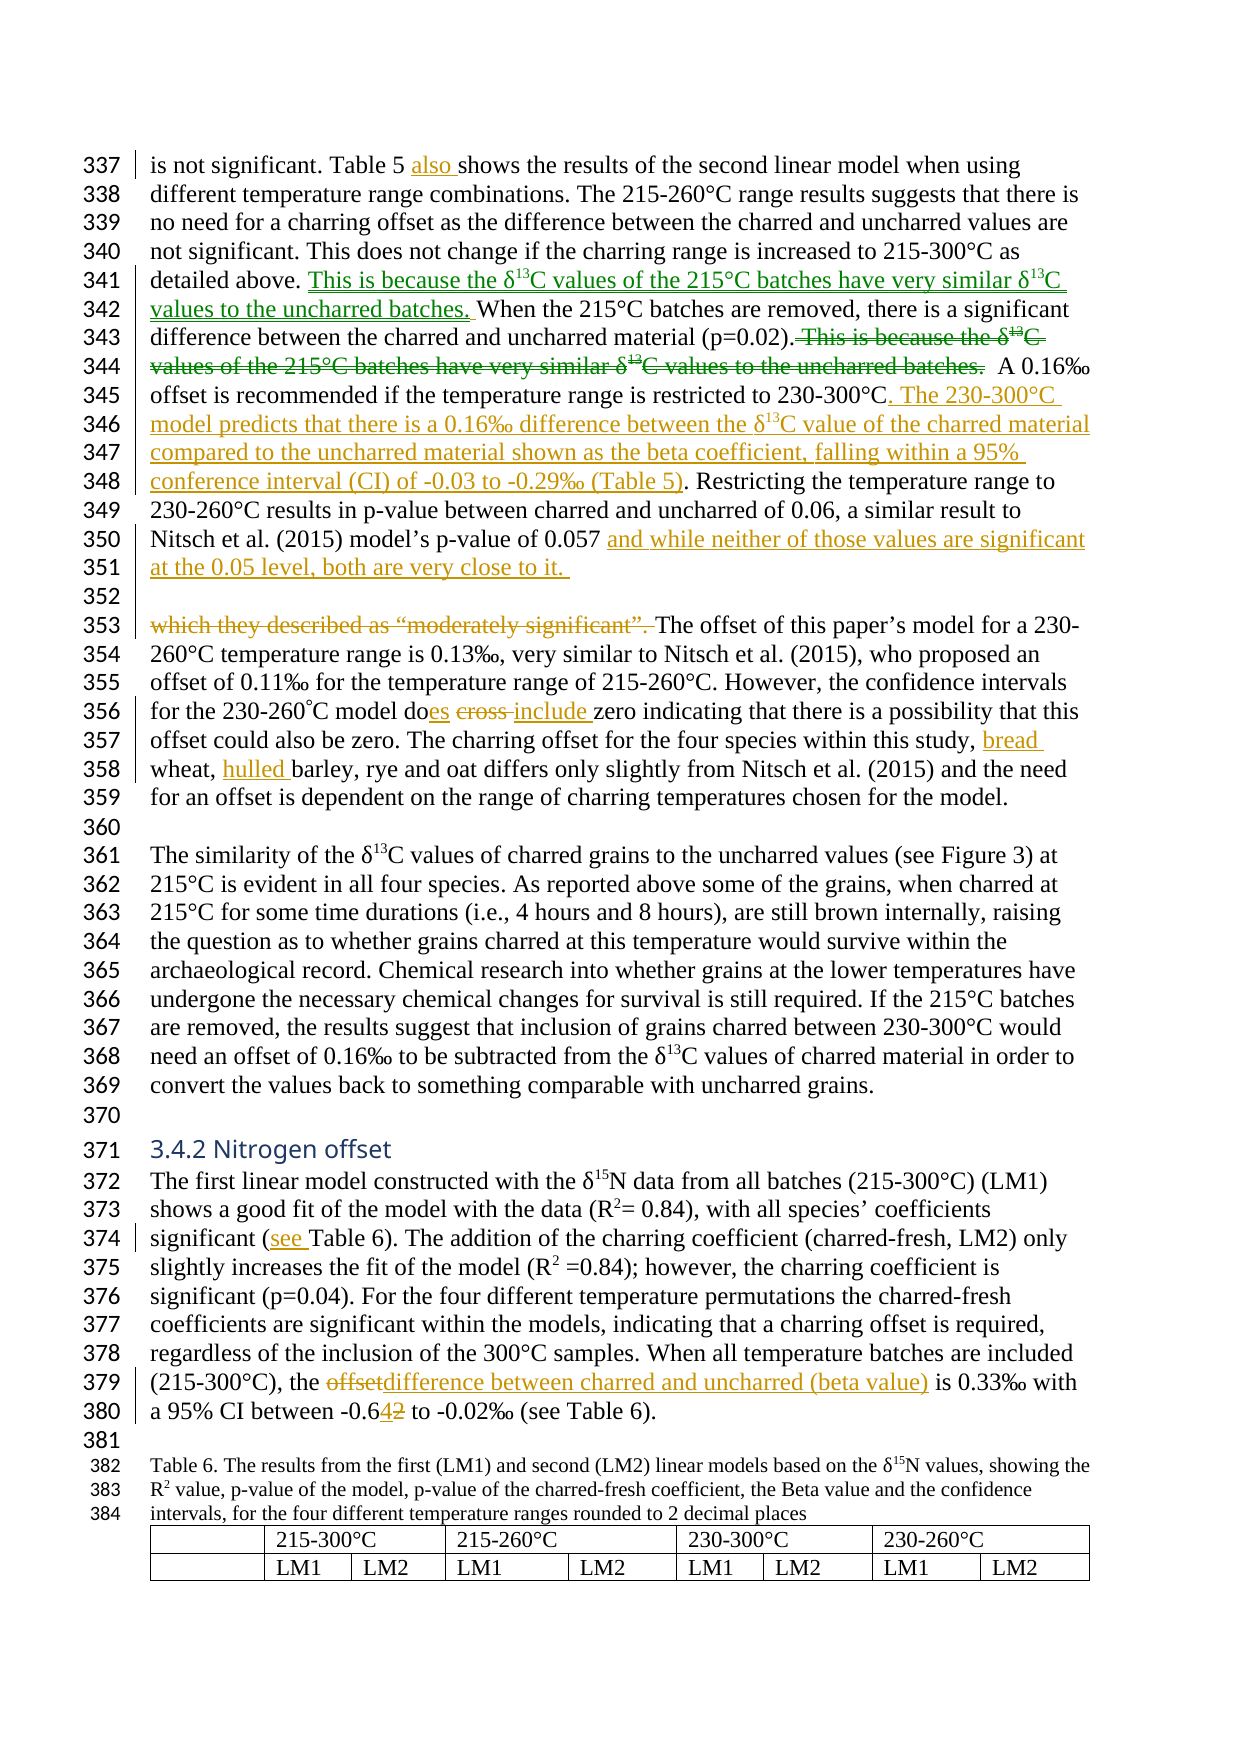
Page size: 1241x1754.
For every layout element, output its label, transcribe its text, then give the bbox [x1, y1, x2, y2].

table_cell LM2 [569, 1554, 676, 1580]
table_header 215-300°C [265, 1526, 445, 1553]
text The similarity of the δ13C values of charred grains to the uncharred values (see Figure 3) at 215°C is evident in all four species. As reported above some of the grains, when charred at 215°C for some time durations (i.e., 4 hours and 8 hours), are still brown internally, raising the question as to whether grains charred at this temperature would survive within the archaeological record. Chemical research into whether grains at the lower temperatures have undergone the necessary chemical changes for survival is still required. If the 215°C batches are removed, the results suggest that inclusion of grains charred between 230-300°C would need an offset of 0.16‰ to be subtracted from the δ13C values of charred material in order to convert the values back to something comparable with uncharred grains. [150, 840, 1090, 1099]
table_header 230-300°C [677, 1526, 872, 1553]
table_cell LM2 [981, 1554, 1089, 1580]
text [150, 150, 1090, 434]
table_cell LM1 [265, 1554, 351, 1580]
table_header [151, 1526, 264, 1553]
table_cell [151, 1554, 264, 1580]
table_cell LM2 [764, 1554, 872, 1580]
text The first linear model constructed with the δ15N data from all batches (215-300°C) (LM1) shows a good fit of the model with the data (R2= 0.84), with all species’ coefficients significant (Table 6). The addition of the charring coefficient (charred-fresh, LM2) only slightly increases the fit of the model (R2 =0.84); however, the charring coefficient is significant (p=0.04). For the four different temperature permutations the charred-fresh coefficients are significant within the models, indicating that a charring offset is required, regardless of the inclusion of the 300°C samples. When all temperature batches are included (215-300°C), the is 0.33‰ with a 95% CI between -0.6 to -0.02‰ (see Table 6). [150, 1166, 1090, 1424]
text The offset of this paper’s model for a 230-260°C temperature range is 0.13‰, very similar to Nitsch et al. (2015), who proposed an offset of 0.11‰ for the temperature range of 215-260°C. However, the confidence intervals for the 230-260C model do zero indicating that there is a possibility that this offset could also be zero. The charring offset for the four species within this study, wheat, barley, rye and oat differs only slightly from Nitsch et al. (2015) and the need for an offset is dependent on the range of charring temperatures chosen for the model. [150, 581, 1090, 811]
text Table 6. The results from the first (LM1) and second (LM2) linear models based on the δ15N values, showing the R2 value, p-value of the model, p-value of the charred-fresh coefficient, the Beta value and the confidence intervals, for the four different temperature ranges rounded to 2 decimal places [150, 1453, 1090, 1525]
table_cell LM1 [677, 1554, 763, 1580]
subtitle 3.4.2 Nitrogen offset [150, 1132, 1090, 1166]
table_cell LM1 [873, 1554, 980, 1580]
table_header 215-260°C [446, 1526, 676, 1553]
table_cell LM1 [446, 1554, 568, 1580]
table_header 230-260°C [873, 1526, 1089, 1553]
table_cell LM2 [352, 1554, 445, 1580]
